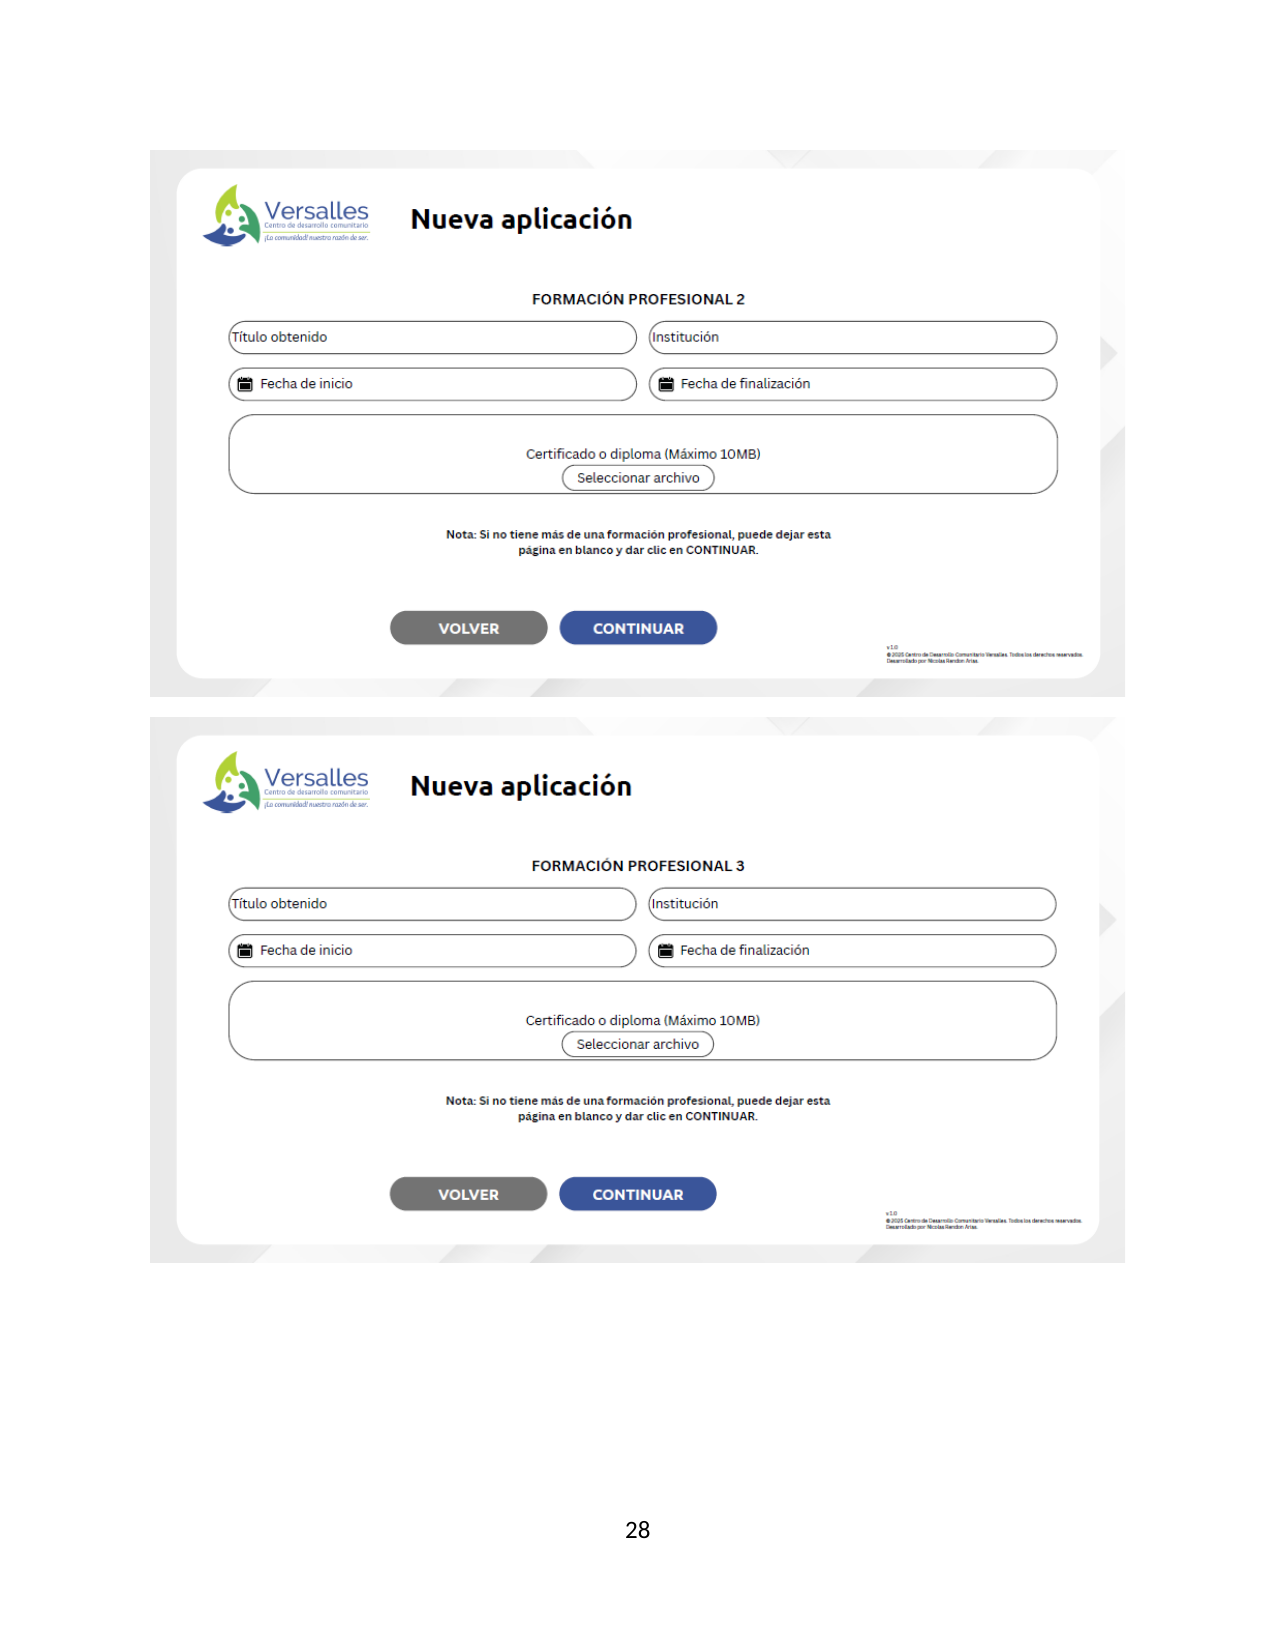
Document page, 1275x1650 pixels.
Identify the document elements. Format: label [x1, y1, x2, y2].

picture [150, 150, 1125, 697]
picture [150, 717, 1125, 1263]
